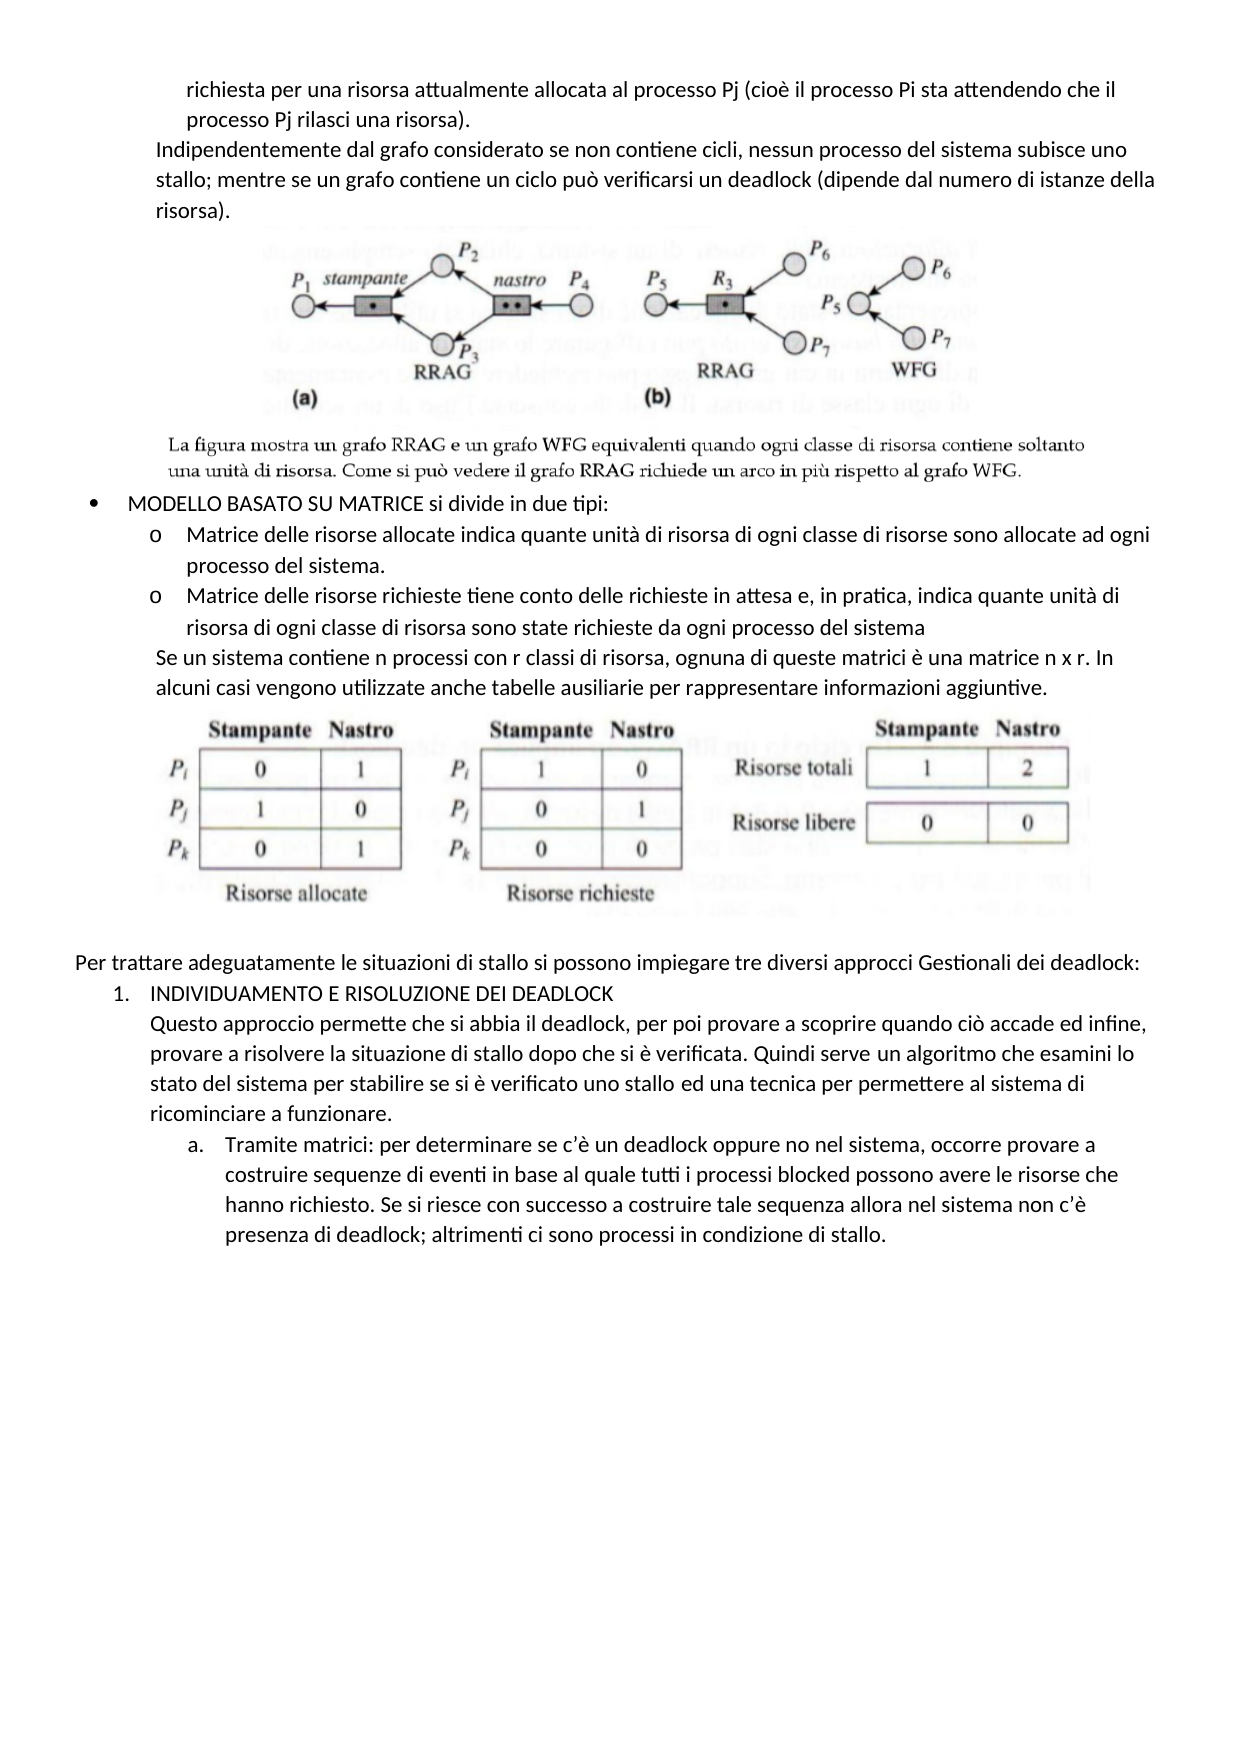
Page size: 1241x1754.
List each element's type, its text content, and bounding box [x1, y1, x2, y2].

list Matrice delle risorse allocate indica quante unità di risorsa di ogni classe di risorse sono allocate ad ogni processo del sistema. [149, 520, 1165, 579]
list Tramite matrici: per determinare se c’è un deadlock oppure no nel sistema, occorre provare a costruire sequenze di eventi in base al quale tutti i processi blocked possono avere le risorse che hanno richiesto. Se si riesce con successo a costruire tale sequenza allora nel sistema non c’è presenza di deadlock; altrimenti ci sono processi in condizione di stallo. [187, 1130, 1165, 1248]
picture [137, 703, 1103, 917]
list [149, 75, 1165, 133]
list INDIVIDUAMENTO E RISOLUZIONE DEI DEADLOCK [112, 979, 1165, 1007]
list Questo approccio permette che si abbia il deadlock, per poi provare a scoprire quando ciò accade ed infine, provare a risolvere la situazione di stallo dopo che si è verificata. Quindi serve un algoritmo che esamini lo stato del sistema per stabilire se si è verificato uno stallo ed una tecnica per permettere al sistema di ricominciare a funzionare. [150, 1009, 1165, 1128]
list Se un sistema contiene n processi con r classi di risorsa, ognuna di queste matrici è una matrice n x r. In alcuni casi vengono utilizzate anche tabelle ausiliarie per rappresentare informazioni aggiuntive. [156, 643, 1165, 701]
picture [262, 226, 978, 423]
list Indipendentemente dal grafo considerato se non contiene cicli, nessun processo del sistema subisce uno stallo; mentre se un grafo contiene un ciclo può verificarsi un deadlock (dipende dal numero di istanze della risorsa). [156, 135, 1165, 224]
list MODELLO BASATO SU MATRICE si divide in due tipi: [90, 489, 1165, 518]
text Per trattare adeguatamente le situazioni di stallo si possono impiegare tre diversi approcci Gestionali dei deadlock: [75, 948, 1165, 977]
picture [140, 425, 1100, 488]
list Matrice delle risorse richieste tiene conto delle richieste in attesa e, in pratica, indica quante unità di risorsa di ogni classe di risorsa sono state richieste da ogni processo del sistema [149, 581, 1165, 641]
